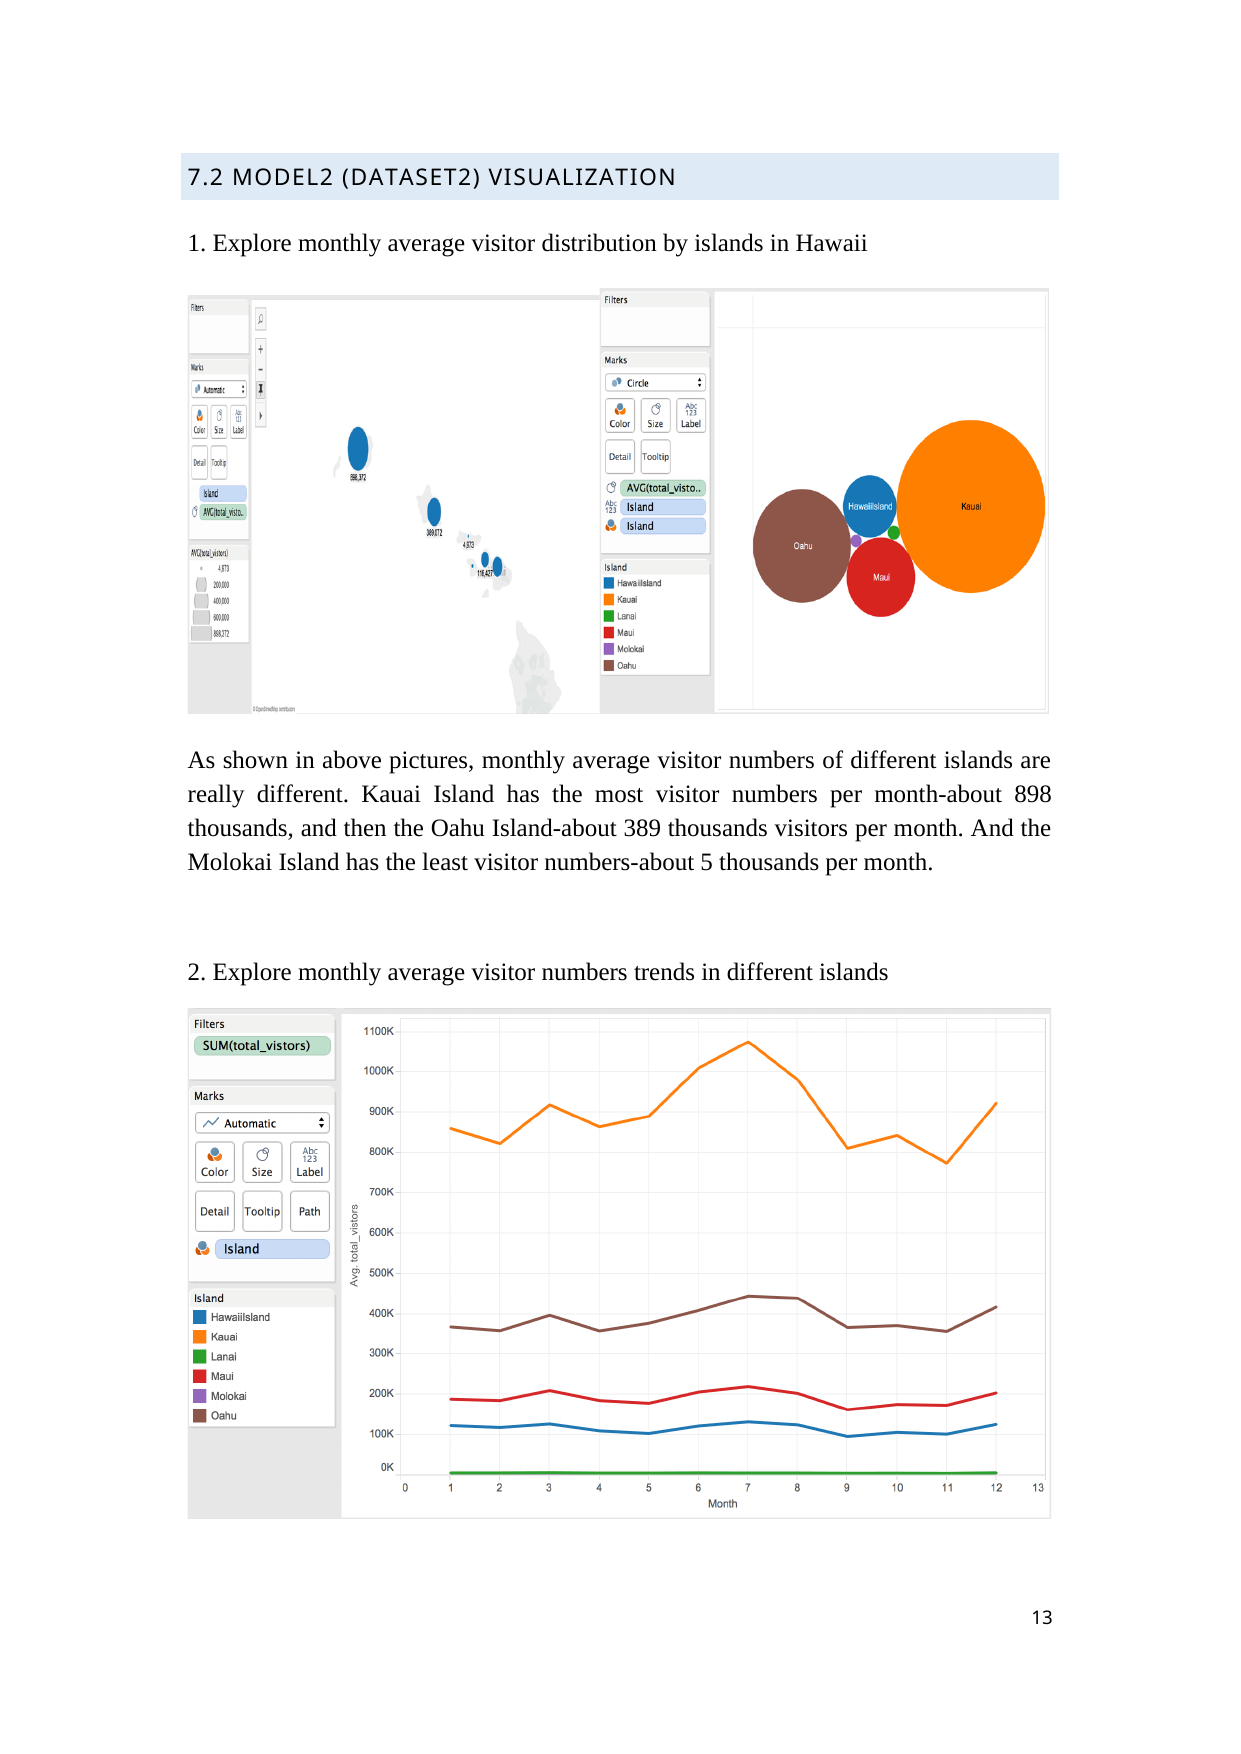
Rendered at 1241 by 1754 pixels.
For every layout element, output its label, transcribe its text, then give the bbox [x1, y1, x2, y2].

text 2. Explore monthly average visitor numbers trends in different islands [187, 954, 1053, 988]
picture [187, 1008, 1052, 1519]
subtitle 7.2 Model2 (Dataset2) Visualization [188, 160, 1053, 194]
picture [187, 288, 1049, 714]
text 1. Explore monthly average visitor distribution by islands in Hawaii [187, 226, 1053, 259]
text As shown in above pictures, monthly average visitor numbers of different islands are really different. Kauai Island has the most visitor numbers per month-about 898 thousands, and then the Oahu Island-about 389 thousands visitors per month. And the Molokai Island has the least visitor numbers-about 5 thousands per month. [187, 743, 1053, 878]
